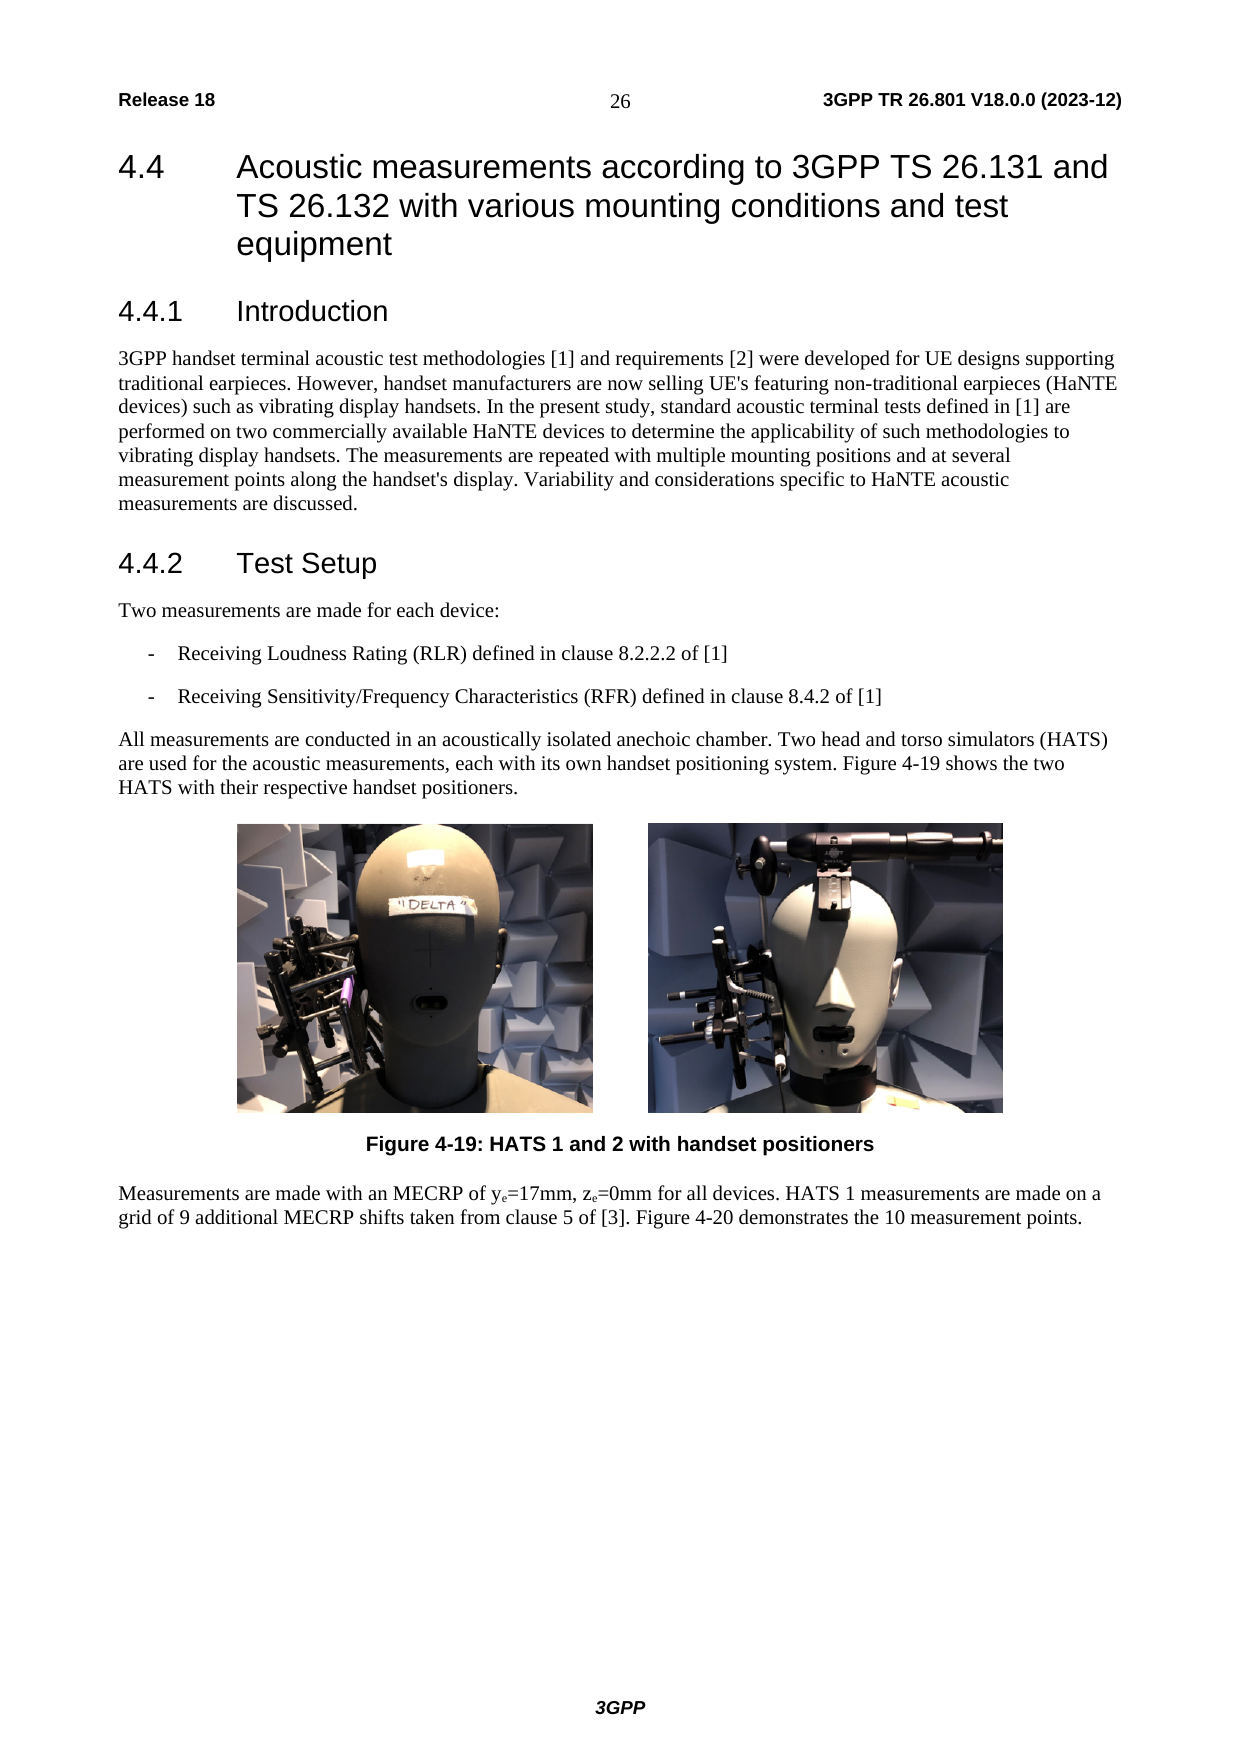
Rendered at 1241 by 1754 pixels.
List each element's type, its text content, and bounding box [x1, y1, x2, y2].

text Two measurements are made for each device: [118, 598, 1122, 622]
subtitle 4.4 Acoustic measurements according to 3GPP TS 26.131 and TS 26.132 with various mounting conditions and test equipment [118, 147, 1122, 263]
text 3GPP handset terminal acoustic test methodologies [1] and requirements [2] were developed for UE designs supporting traditional earpieces. However, handset manufacturers are now selling UE's featuring non-traditional earpieces (HaNTE devices) such as vibrating display handsets. In the present study, standard acoustic terminal tests defined in [1] are performed on two commercially available HaNTE devices to determine the applicability of such methodologies to vibrating display handsets. The measurements are repeated with multiple mounting positions and at several measurement points along the handset's display. Variability and considerations specific to HaNTE acoustic measurements are discussed. [118, 346, 1122, 515]
text All measurements are conducted in an acoustically isolated anechoic chamber. Two head and torso simulators (HATS) are used for the acoustic measurements, each with its own handset positioning system. Figure 4-19 shows the two HATS with their respective handset positioners. [118, 727, 1122, 799]
text - Receiving Sensitivity/Frequency Characteristics (RFR) defined in clause 8.4.2 of [1] [148, 684, 1122, 708]
text - Receiving Loudness Rating (RLR) defined in clause 8.2.2.2 of [1] [148, 641, 1122, 665]
picture [237, 823, 1003, 1113]
text Figure 4-19: HATS 1 and 2 with handset positioners [118, 1132, 1122, 1156]
text Measurements are made with an MECRP of ye=17mm, ze=0mm for all devices. HATS 1 measurements are made on a grid of 9 additional MECRP shifts taken from clause 5 of [3]. Figure 4-20 demonstrates the 10 measurement points. [118, 1181, 1122, 1229]
subtitle 4.4.1 Introduction [118, 294, 1122, 328]
subtitle 4.4.2 Test Setup [118, 546, 1122, 579]
